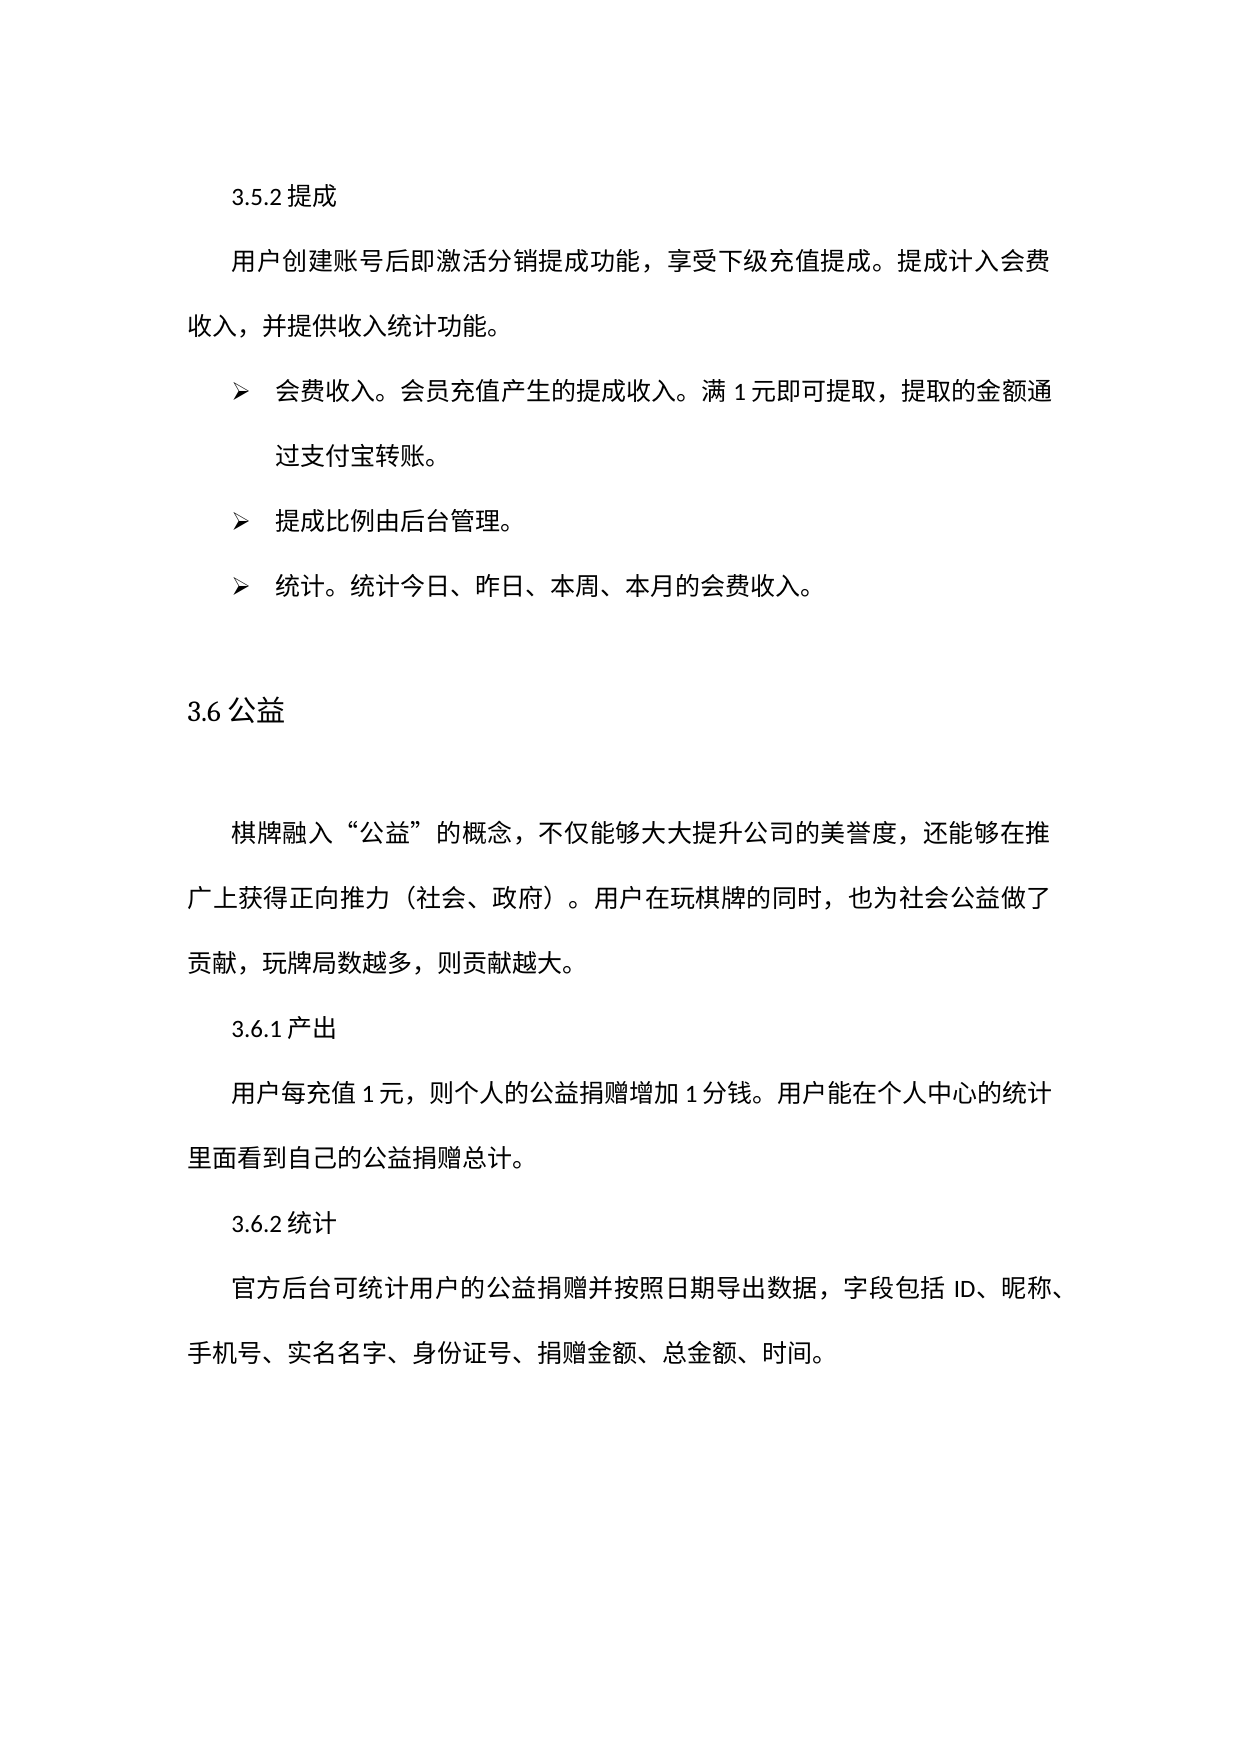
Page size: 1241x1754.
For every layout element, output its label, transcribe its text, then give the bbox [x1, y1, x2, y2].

list 提成比例由后台管理。 [231, 487, 1053, 552]
list 统计。统计今日、昨日、本周、本月的会费收入。 [231, 552, 1053, 617]
text 棋牌融入“公益”的概念，不仅能够大大提升公司的美誉度，还能够在推广上获得正向推力（社会、政府）。用户在玩棋牌的同时，也为社会公益做了贡献，玩牌局数越多，则贡献越大。 [187, 799, 1053, 994]
text 官方后台可统计用户的公益捐赠并按照日期导出数据，字段包括ID、昵称、手机号、实名名字、身份证号、捐赠金额、总金额、时间。 [187, 1254, 1053, 1384]
text 3.5.2 提成 [231, 162, 1053, 227]
text 用户每充值1元，则个人的公益捐赠增加1分钱。用户能在个人中心的统计里面看到自己的公益捐赠总计。 [187, 1059, 1053, 1189]
list 会费收入。会员充值产生的提成收入。满1元即可提取，提取的金额通过支付宝转账。 [231, 357, 1053, 487]
subtitle 3.6 公益 [187, 677, 1053, 742]
text 用户创建账号后即激活分销提成功能，享受下级充值提成。提成计入会费收入，并提供收入统计功能。 [187, 227, 1053, 357]
text 3.6.1 产出 [187, 994, 1053, 1059]
text 3.6.2 统计 [187, 1189, 1053, 1254]
